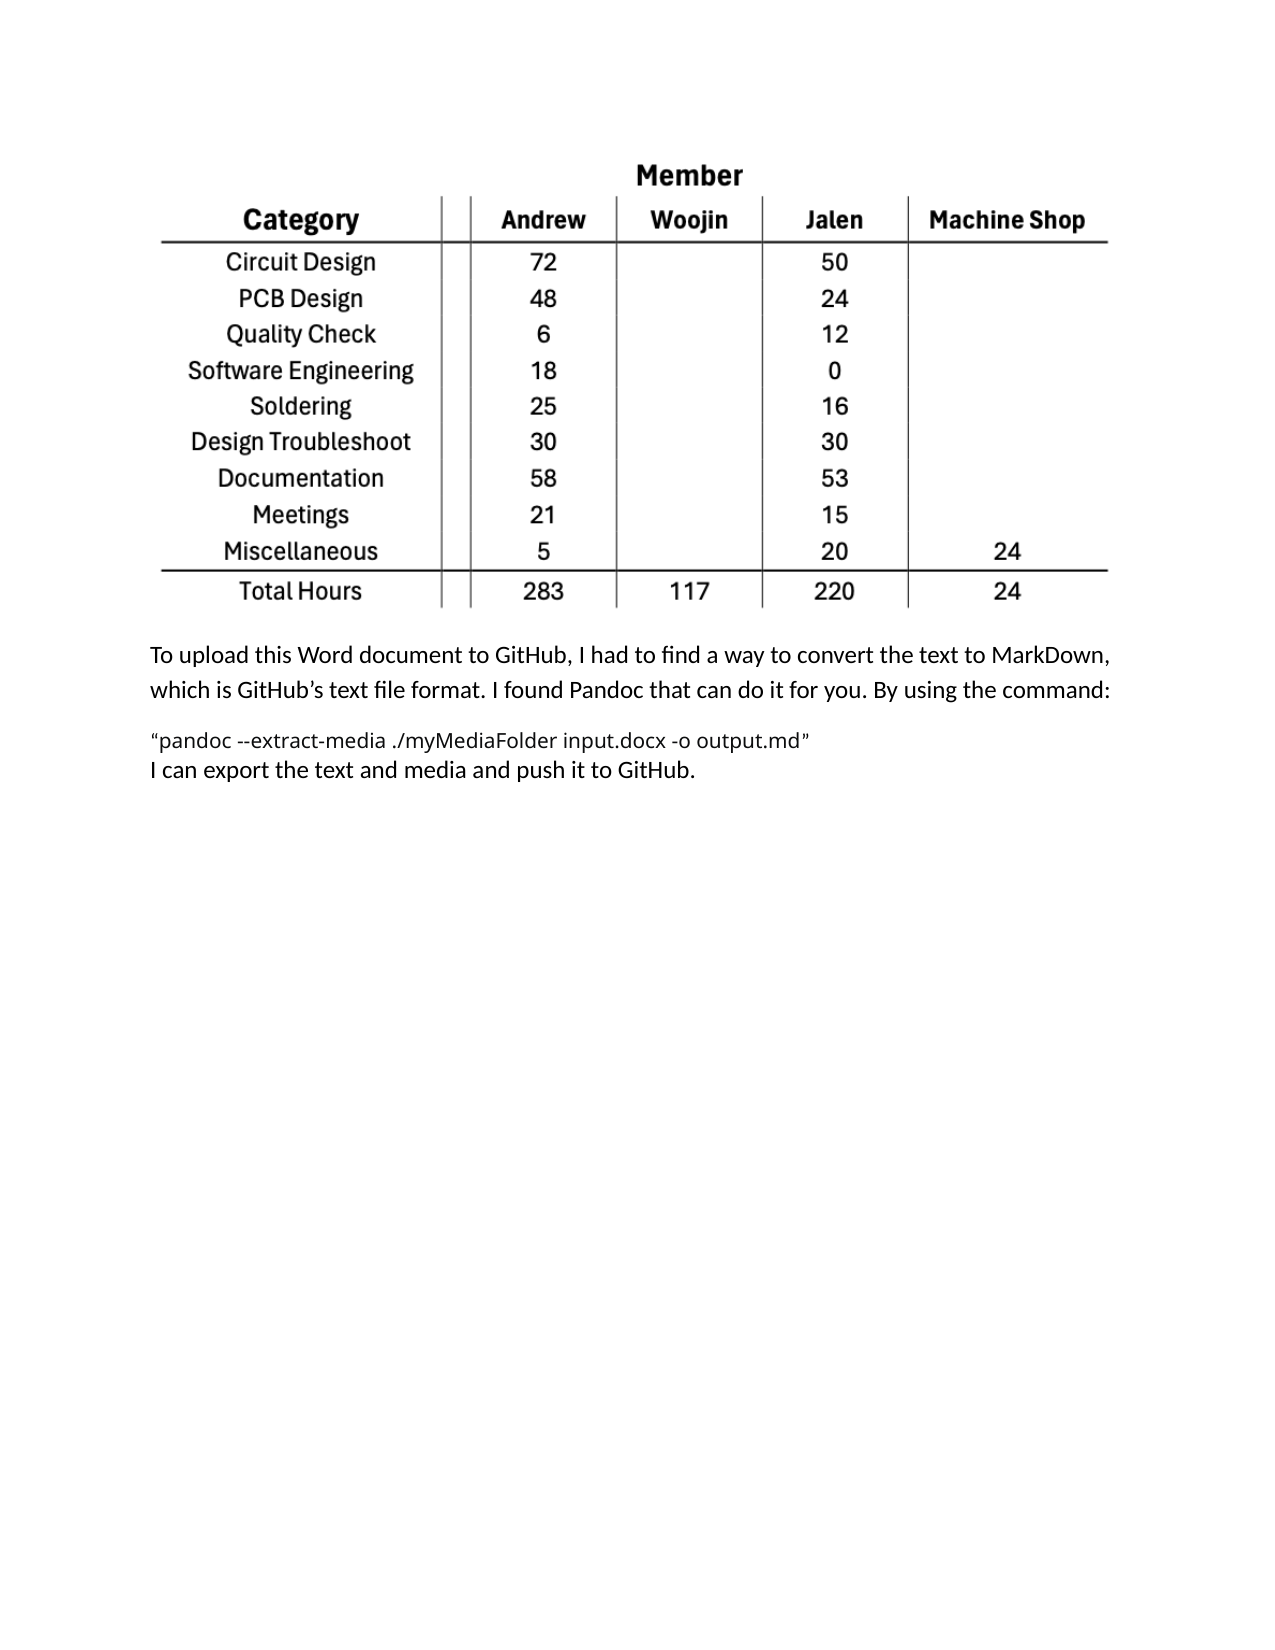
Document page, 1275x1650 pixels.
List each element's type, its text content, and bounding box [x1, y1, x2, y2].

picture [150, 150, 1117, 618]
text “pandoc --extract-media ./myMediaFolder input.docx -o output.md” [150, 726, 1125, 754]
text I can export the text and media and push it to GitHub. [150, 754, 1125, 785]
text To upload this Word document to GitHub, I had to find a way to convert the text to MarkDown, which is GitHub’s text file format. I found Pandoc that can do it for you. By using the command: [150, 639, 1125, 704]
